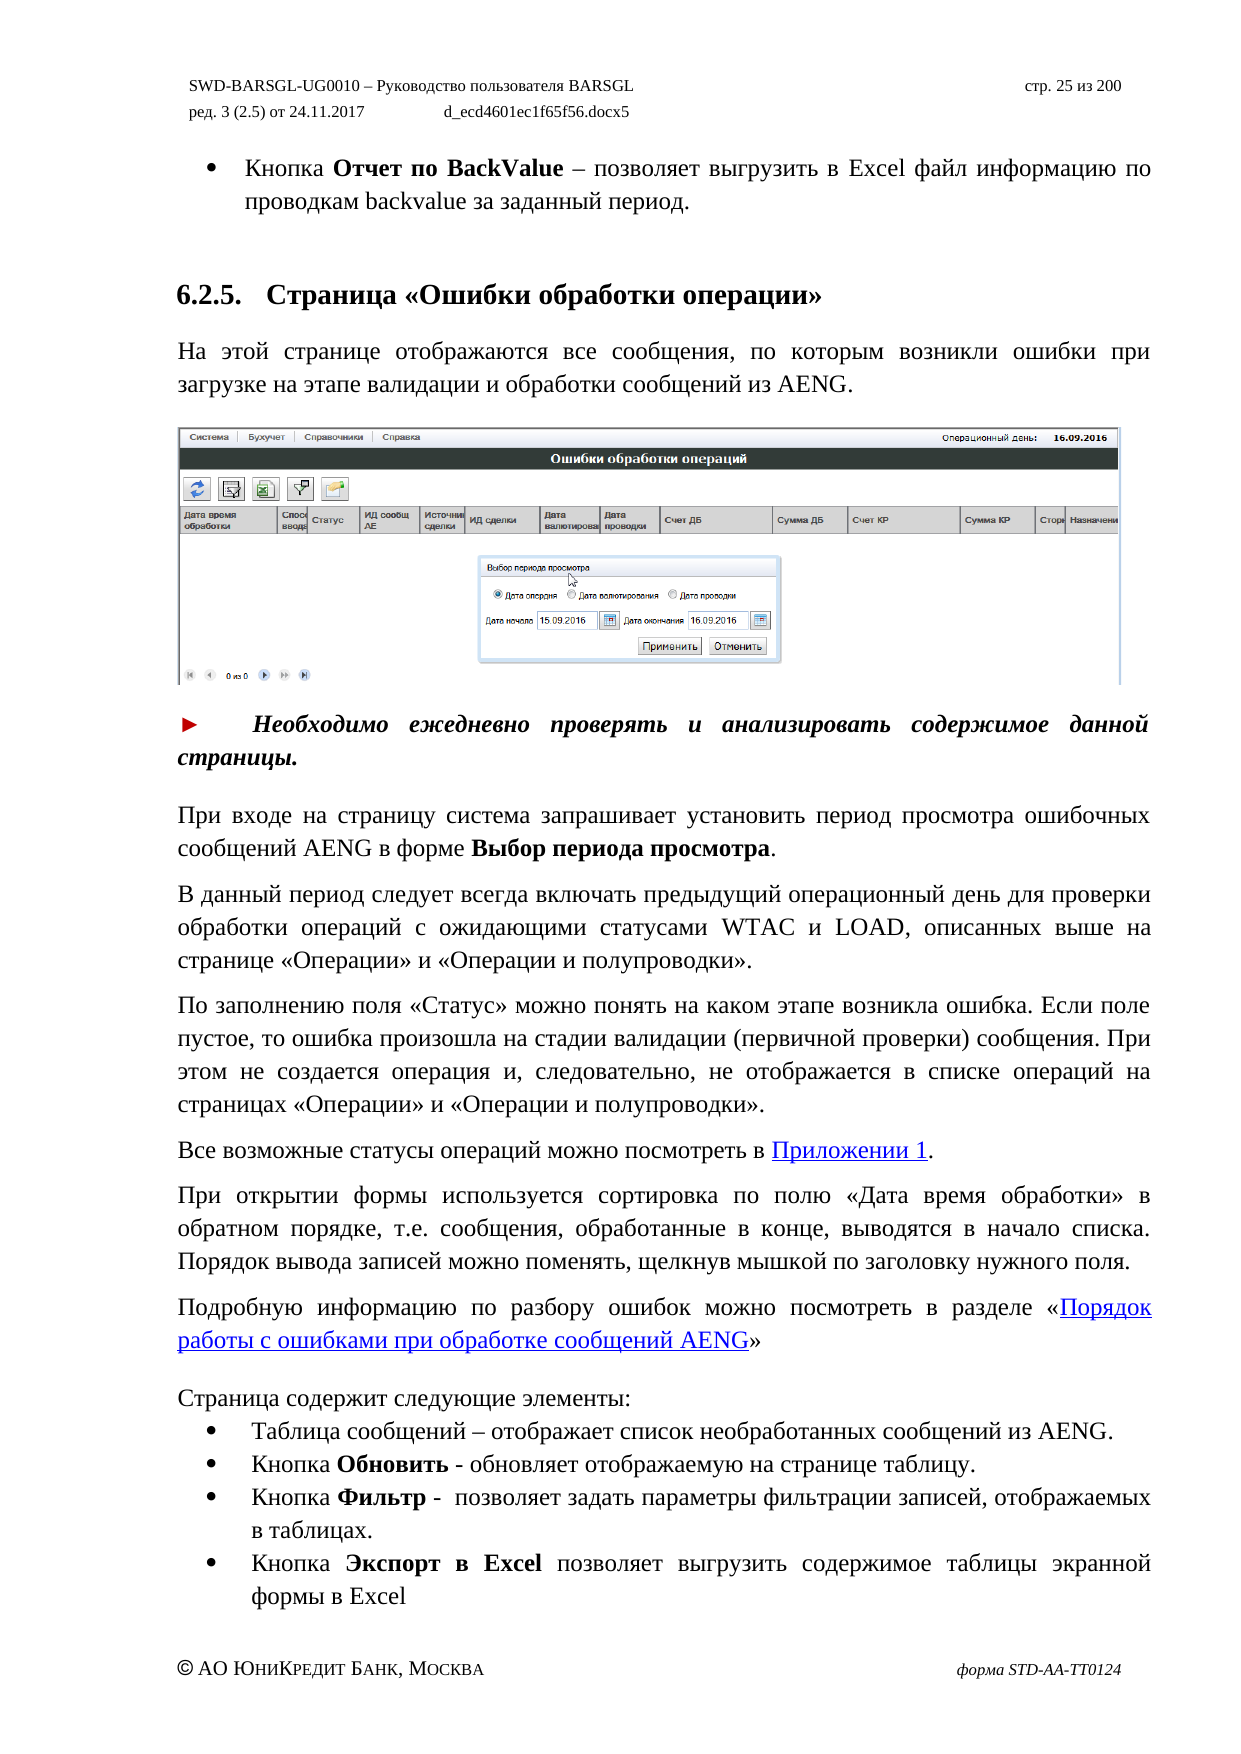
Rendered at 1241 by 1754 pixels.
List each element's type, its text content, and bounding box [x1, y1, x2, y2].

list Кнопка Обновить - обновляет отображаемую на странице таблицу. [207, 1449, 1152, 1478]
list Кнопка Фильтр - позволяет задать параметры фильтрации записей, отображаемых в таблицах. [207, 1482, 1152, 1544]
text По заполнению поля «Статус» можно понять на каком этапе возникла ошибка. Если поле пустое, то ошибка произошла на стадии валидации (первичной проверки) сообщения. При этом не создается операция и, следовательно, не отображается в списке операций на страницах «Операции» и «Операции и полупроводки». [177, 990, 1152, 1118]
text Страница содержит следующие элементы: [177, 1383, 1152, 1412]
picture [177, 427, 1122, 685]
text В данный период следует всегда включать предыдущий операционный день для проверки обработки операций с ожидающими статусами WTAC и LOAD, описанных выше на странице «Операции» и «Операции и полупроводки». [177, 879, 1152, 973]
subtitle Страница «Ошибки обработки операции» [176, 277, 1152, 311]
text Подробную информацию по разбору ошибок можно посмотреть в разделе «Порядок работы с ошибками при обработке сообщений AENG» [177, 1292, 1152, 1354]
text Все возможные статусы операций можно посмотреть в Приложении 1. [177, 1135, 1152, 1164]
text На этой странице отображаются все сообщения, по которым возникли ошибки при загрузке на этапе валидации и обработки сообщений из AENG. [177, 336, 1152, 398]
text ► Необходимо ежедневно проверять и анализировать содержимое данной страницы. [177, 709, 1152, 771]
list Кнопка Экспорт в Excel позволяет выгрузить содержимое таблицы экранной формы в Excel [207, 1548, 1152, 1610]
list Кнопка Отчет по BackValue – позволяет выгрузить в Excel файл информацию по проводкам backvalue за заданный период. [207, 153, 1152, 215]
text При входе на страницу система запрашивает установить период просмотра ошибочных сообщений AENG в форме Выбор периода просмотра. [177, 800, 1152, 862]
list Таблица сообщений – отображает список необработанных сообщений из AENG. [207, 1416, 1152, 1445]
text При открытии формы используется сортировка по полю «Дата время обработки» в обратном порядке, т.е. сообщения, обработанные в конце, выводятся в начало списка. Порядок вывода записей можно поменять, щелкнув мышкой по заголовку нужного поля. [177, 1180, 1152, 1275]
